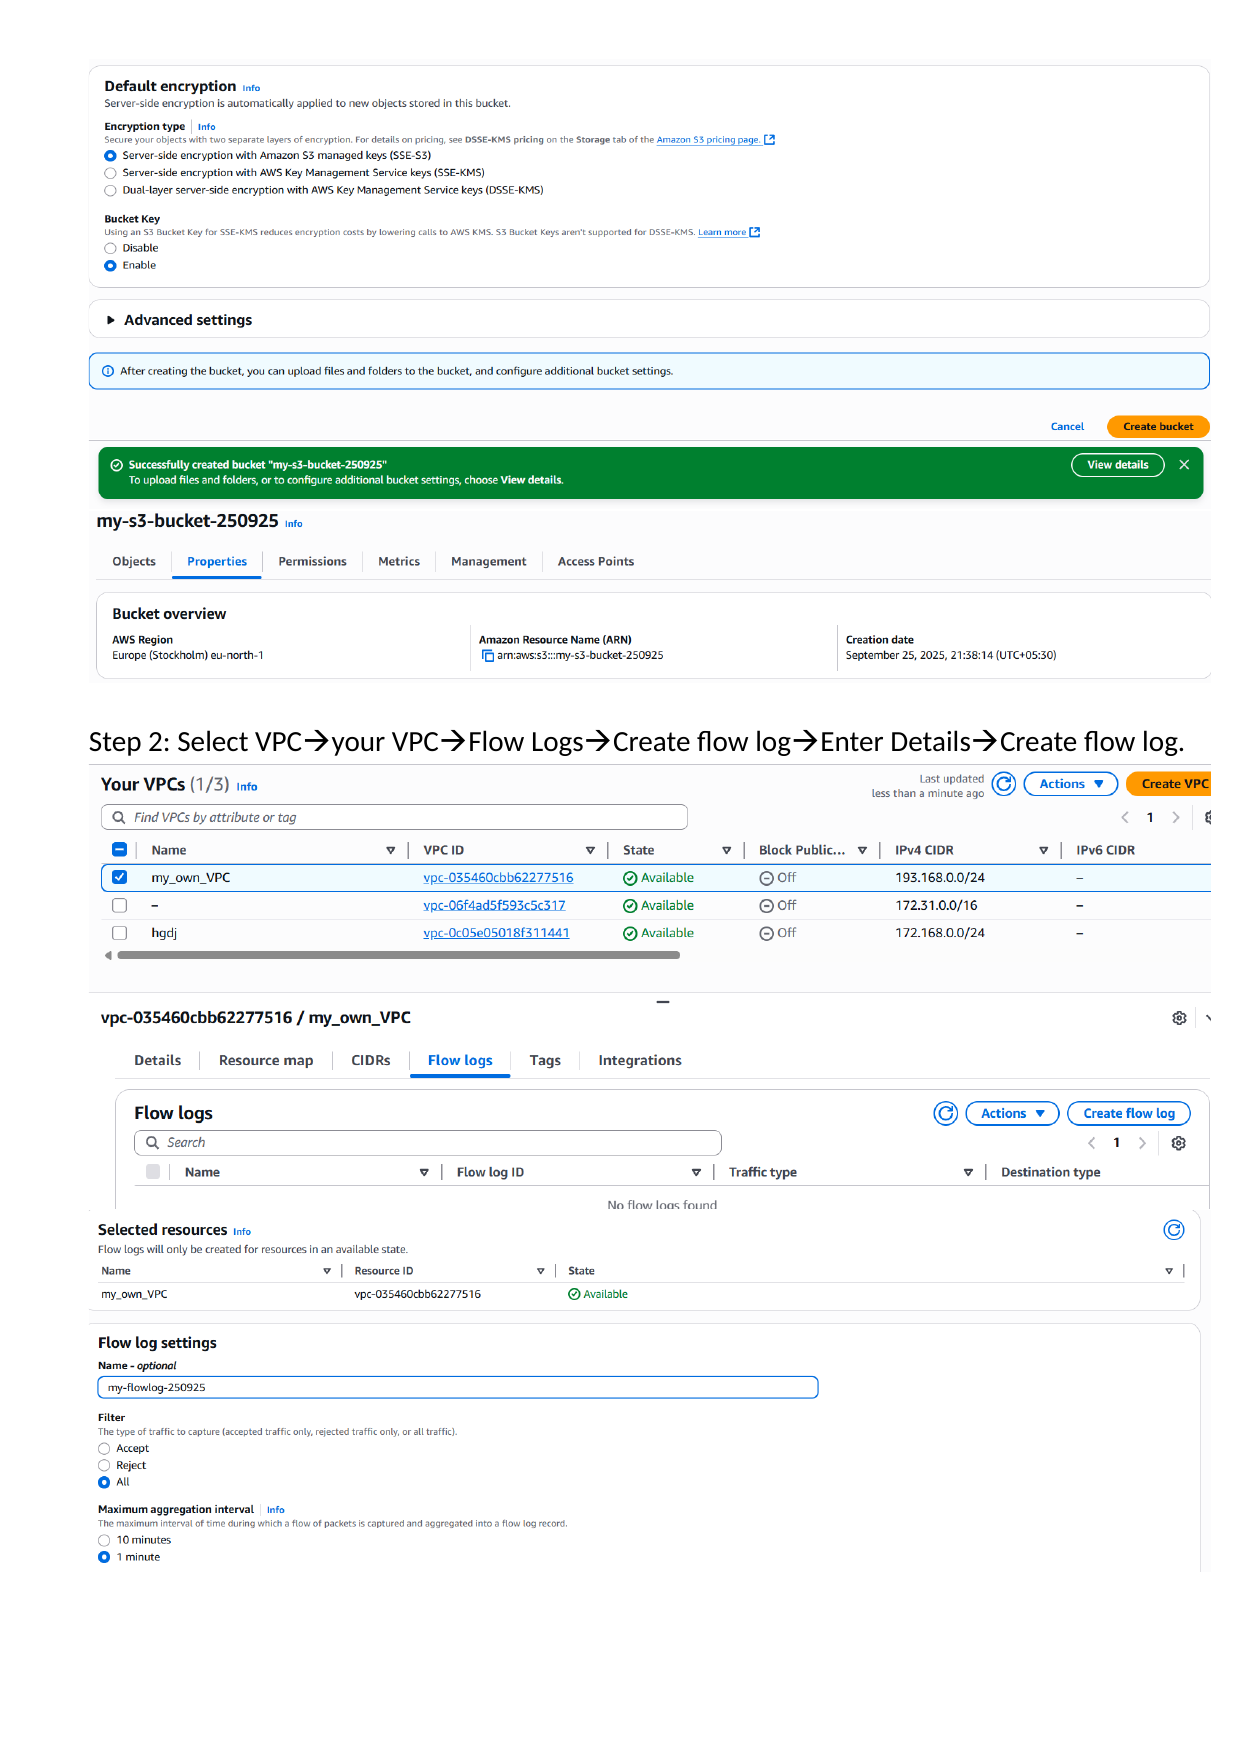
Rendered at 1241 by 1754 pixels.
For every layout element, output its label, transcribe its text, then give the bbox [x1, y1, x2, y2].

picture [88, 440, 1211, 509]
picture [88, 762, 1211, 1209]
picture [88, 59, 1211, 439]
picture [88, 511, 1211, 683]
list Step 2: Select VPCyour VPCFlow LogsCreate flow logEnter DetailsCreate flow log. [89, 723, 1196, 759]
picture [88, 1210, 1211, 1572]
